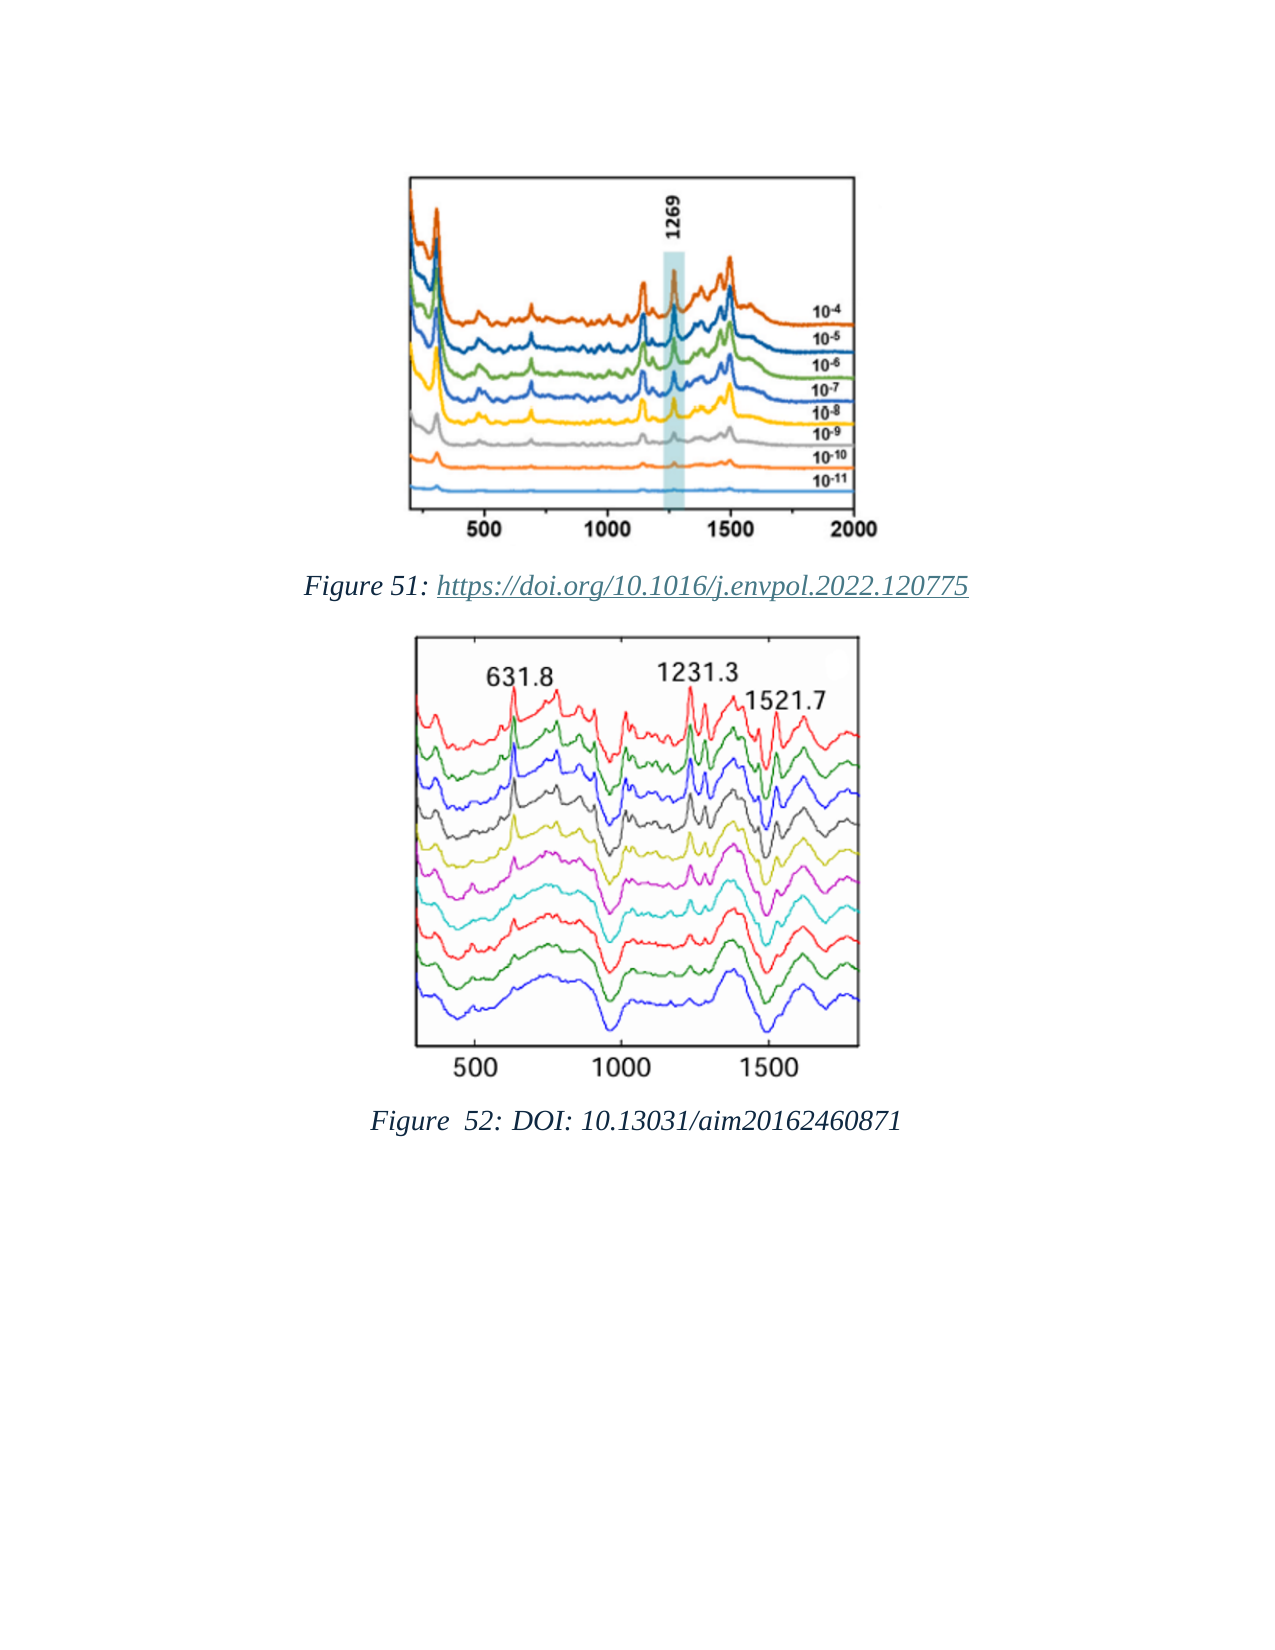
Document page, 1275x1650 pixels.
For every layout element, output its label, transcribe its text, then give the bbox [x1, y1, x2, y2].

text Figure 51: https://doi.org/10.1016/j.envpol.2022.120775 [150, 568, 1125, 601]
picture [389, 150, 886, 546]
text Figure 52: DOI: 10.13031/aim20162460871 [150, 1103, 1125, 1137]
picture [403, 622, 872, 1082]
